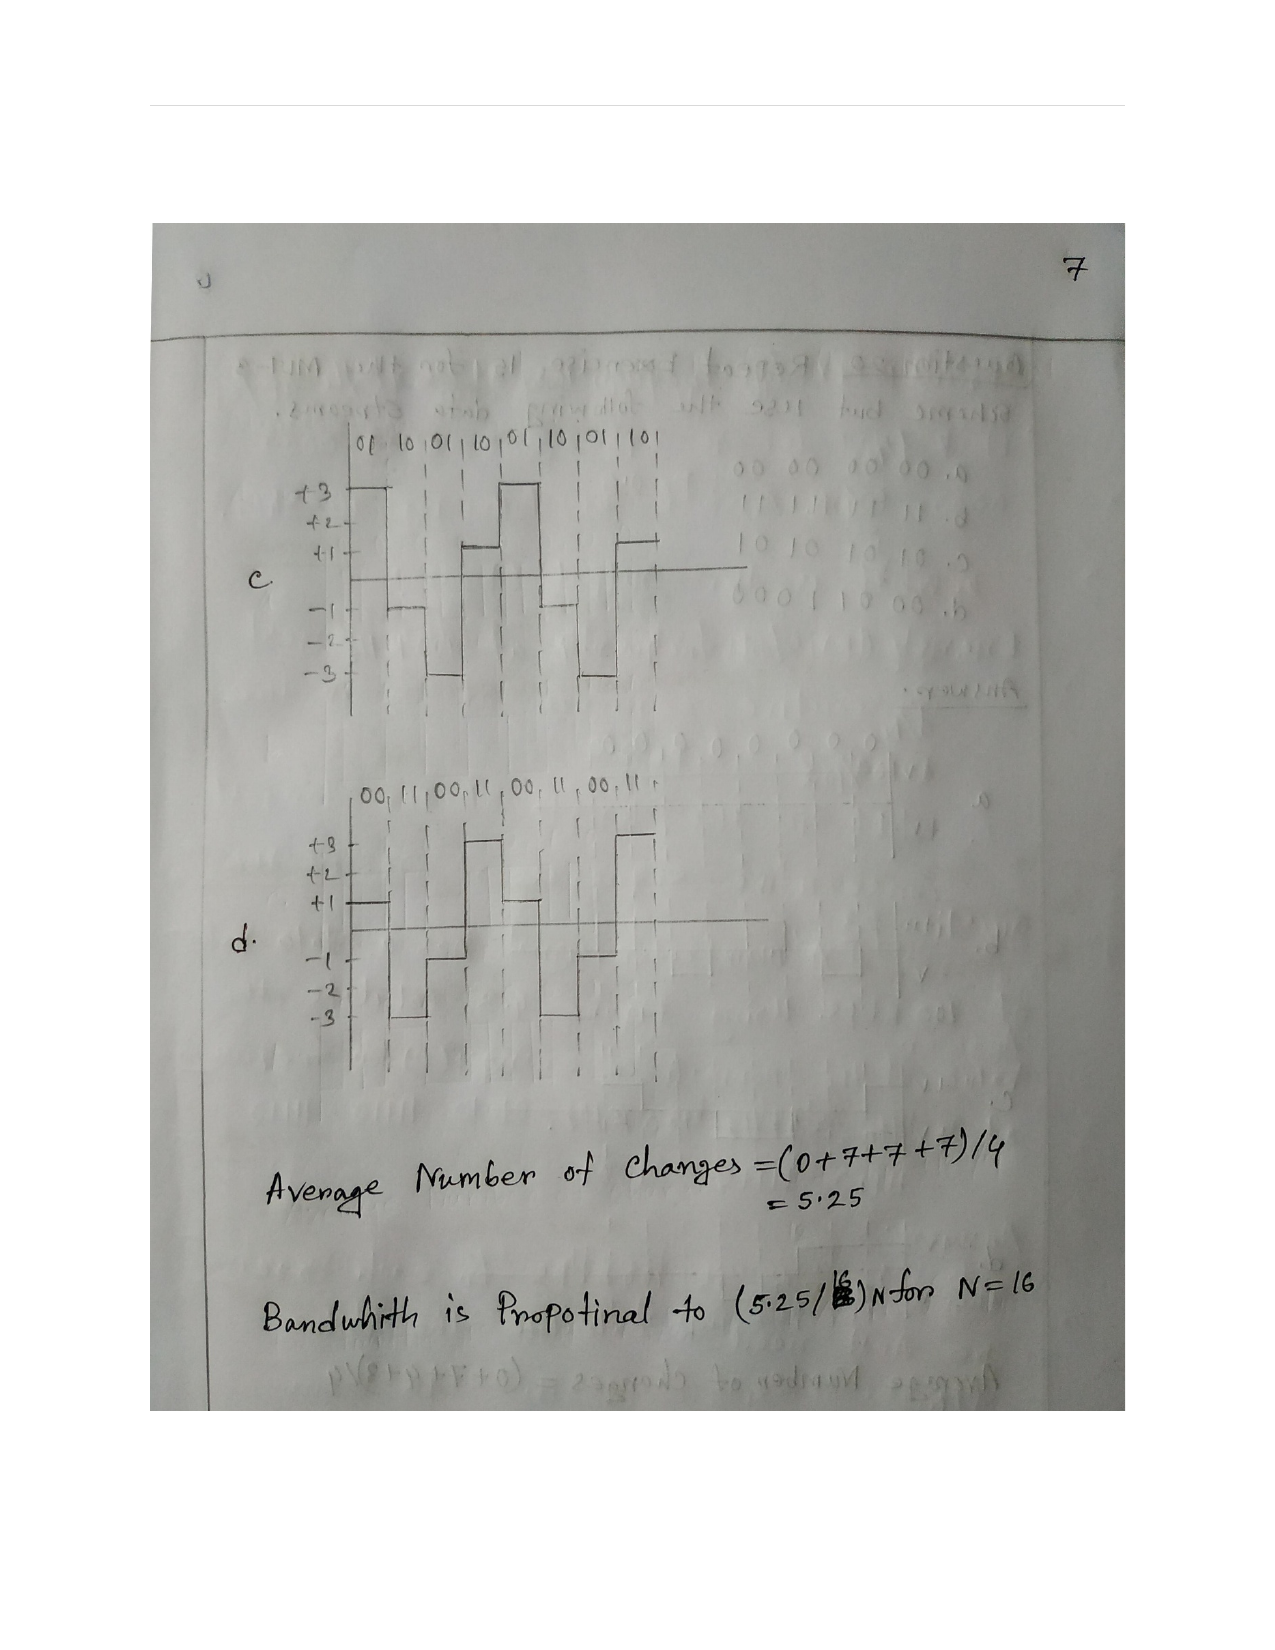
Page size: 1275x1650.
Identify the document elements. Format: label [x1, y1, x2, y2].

picture [150, 223, 1125, 1411]
